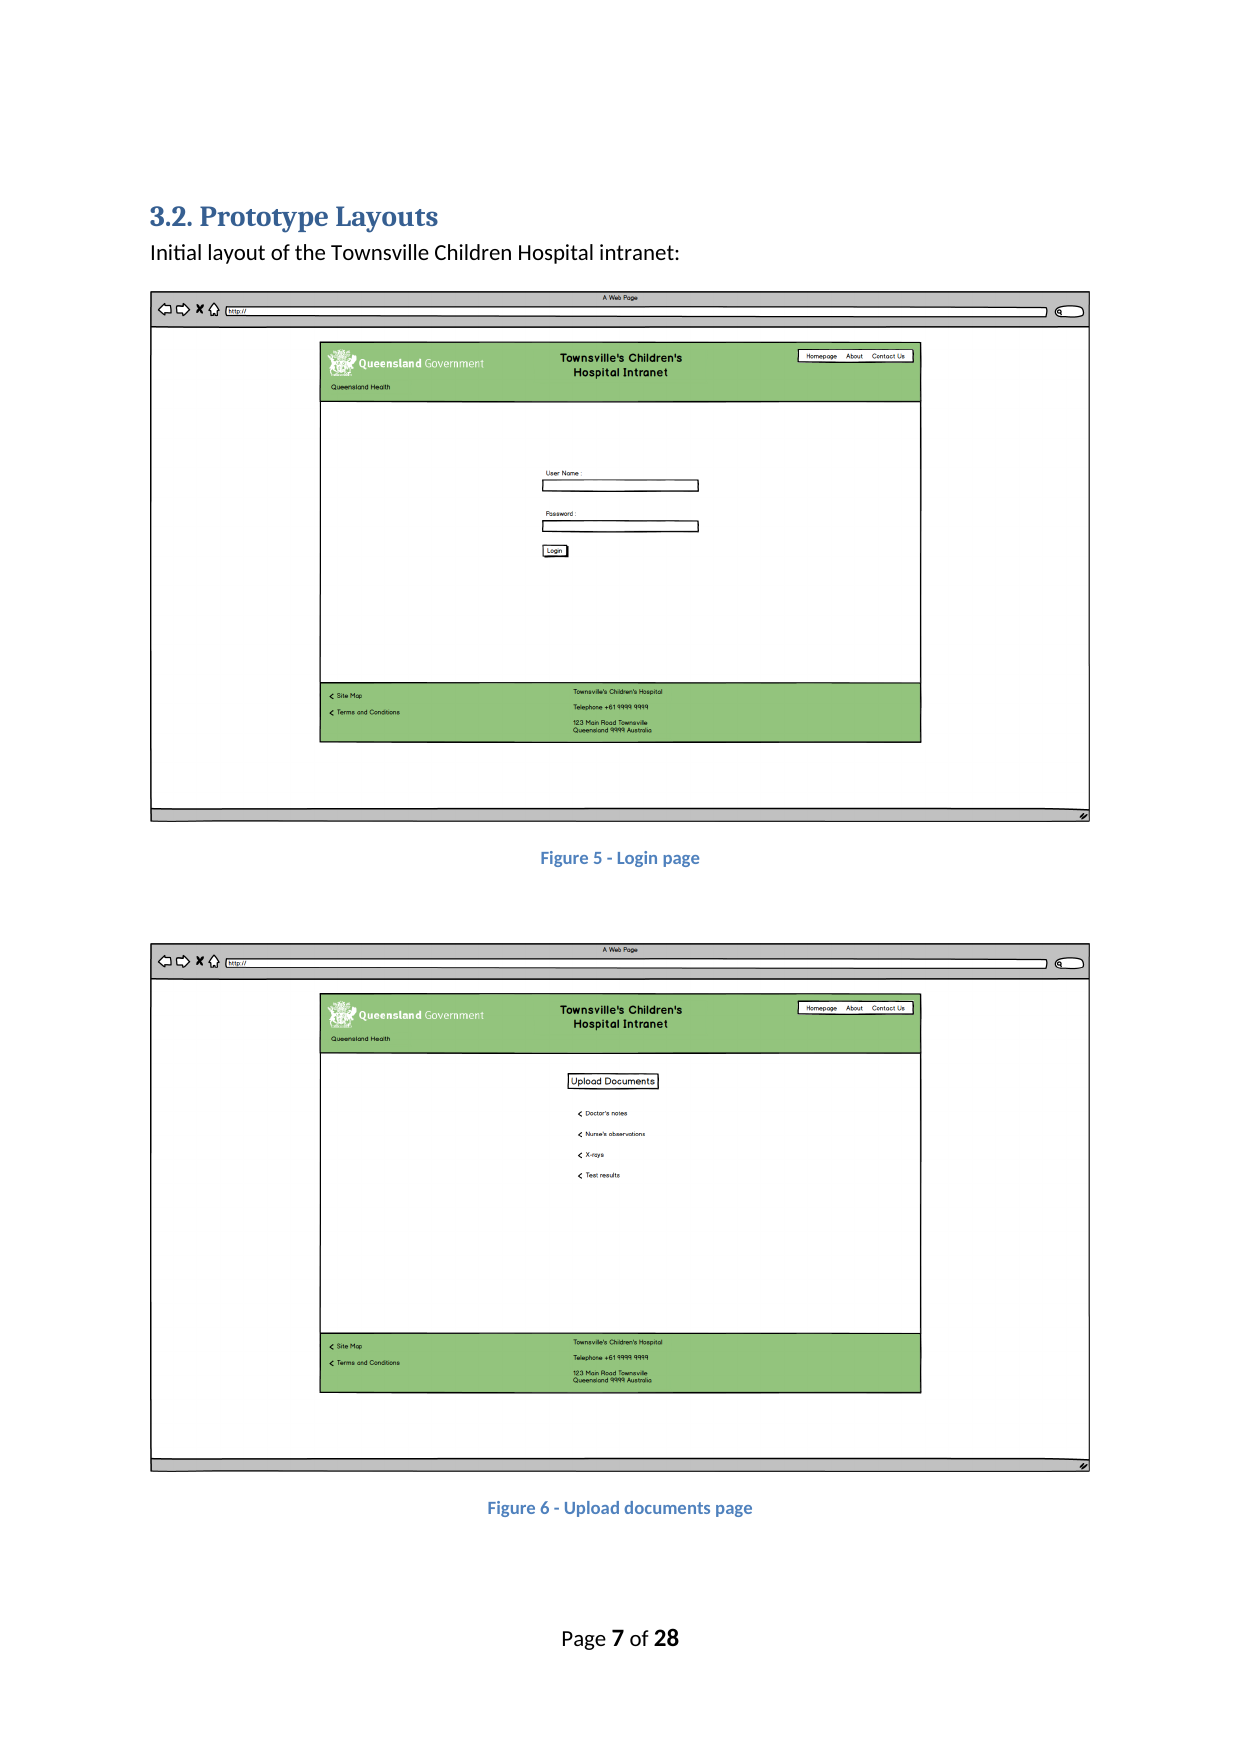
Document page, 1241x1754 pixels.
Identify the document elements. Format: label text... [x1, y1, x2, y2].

text Figure 5 - Login page [150, 847, 1090, 869]
subtitle 3.2. Prototype Layouts [150, 200, 1090, 233]
picture [150, 943, 1090, 1472]
picture [150, 291, 1090, 822]
text Figure 6 - Upload documents page [150, 1496, 1090, 1519]
text Initial layout of the Townsville Children Hospital intranet: [150, 238, 1090, 267]
